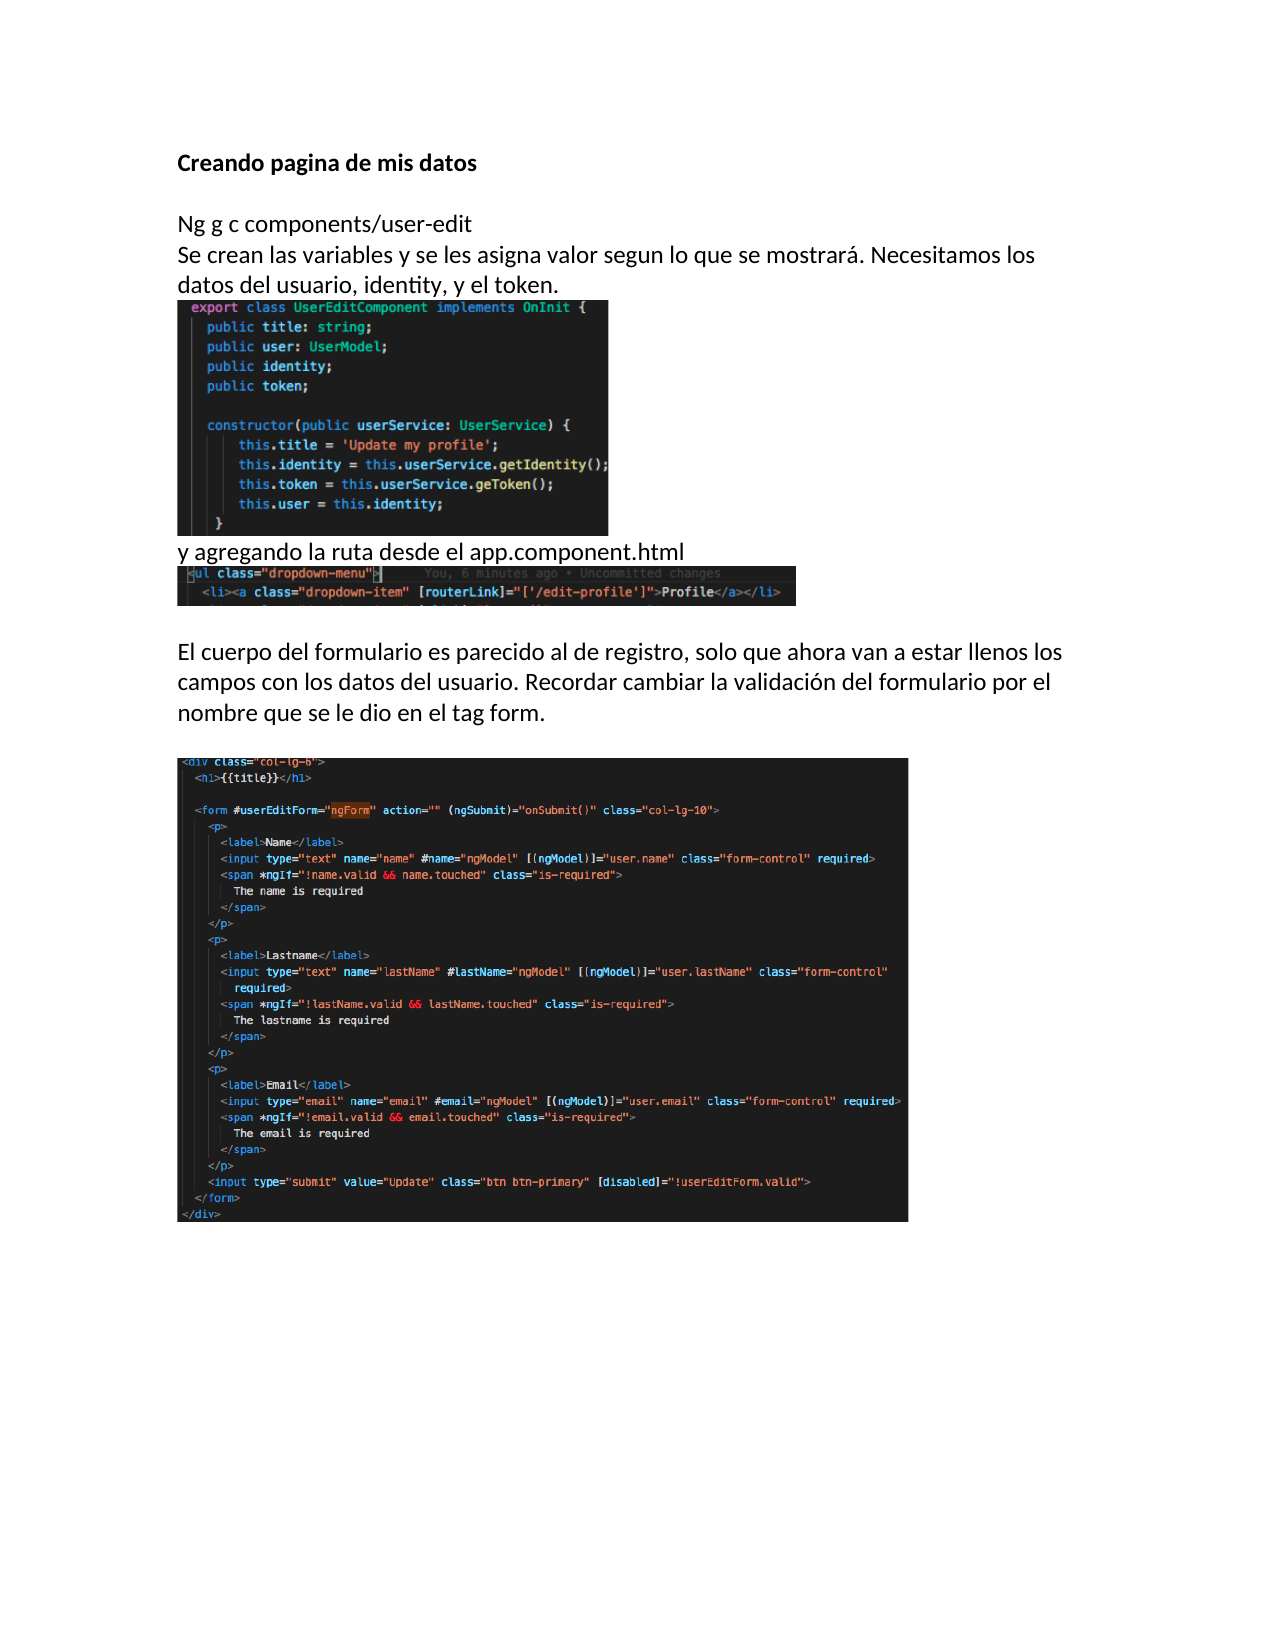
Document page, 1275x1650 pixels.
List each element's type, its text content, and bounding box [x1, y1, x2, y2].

text Se crean las variables y se les asigna valor segun lo que se mostrará. Necesitamos los datos del usuario, identity, y el token. [177, 239, 1098, 300]
picture [177, 566, 796, 606]
text Ng g c components/user-edit [177, 209, 1098, 239]
picture [177, 758, 909, 1222]
text y agregando la ruta desde el app.component.html [177, 536, 1098, 566]
text El cuerpo del formulario es parecido al de registro, solo que ahora van a estar llenos los campos con los datos del usuario. Recordar cambiar la validación del formulario por el nombre que se le dio en el tag form. [177, 636, 1098, 727]
picture [177, 300, 609, 536]
text Creando pagina de mis datos [177, 148, 1098, 178]
